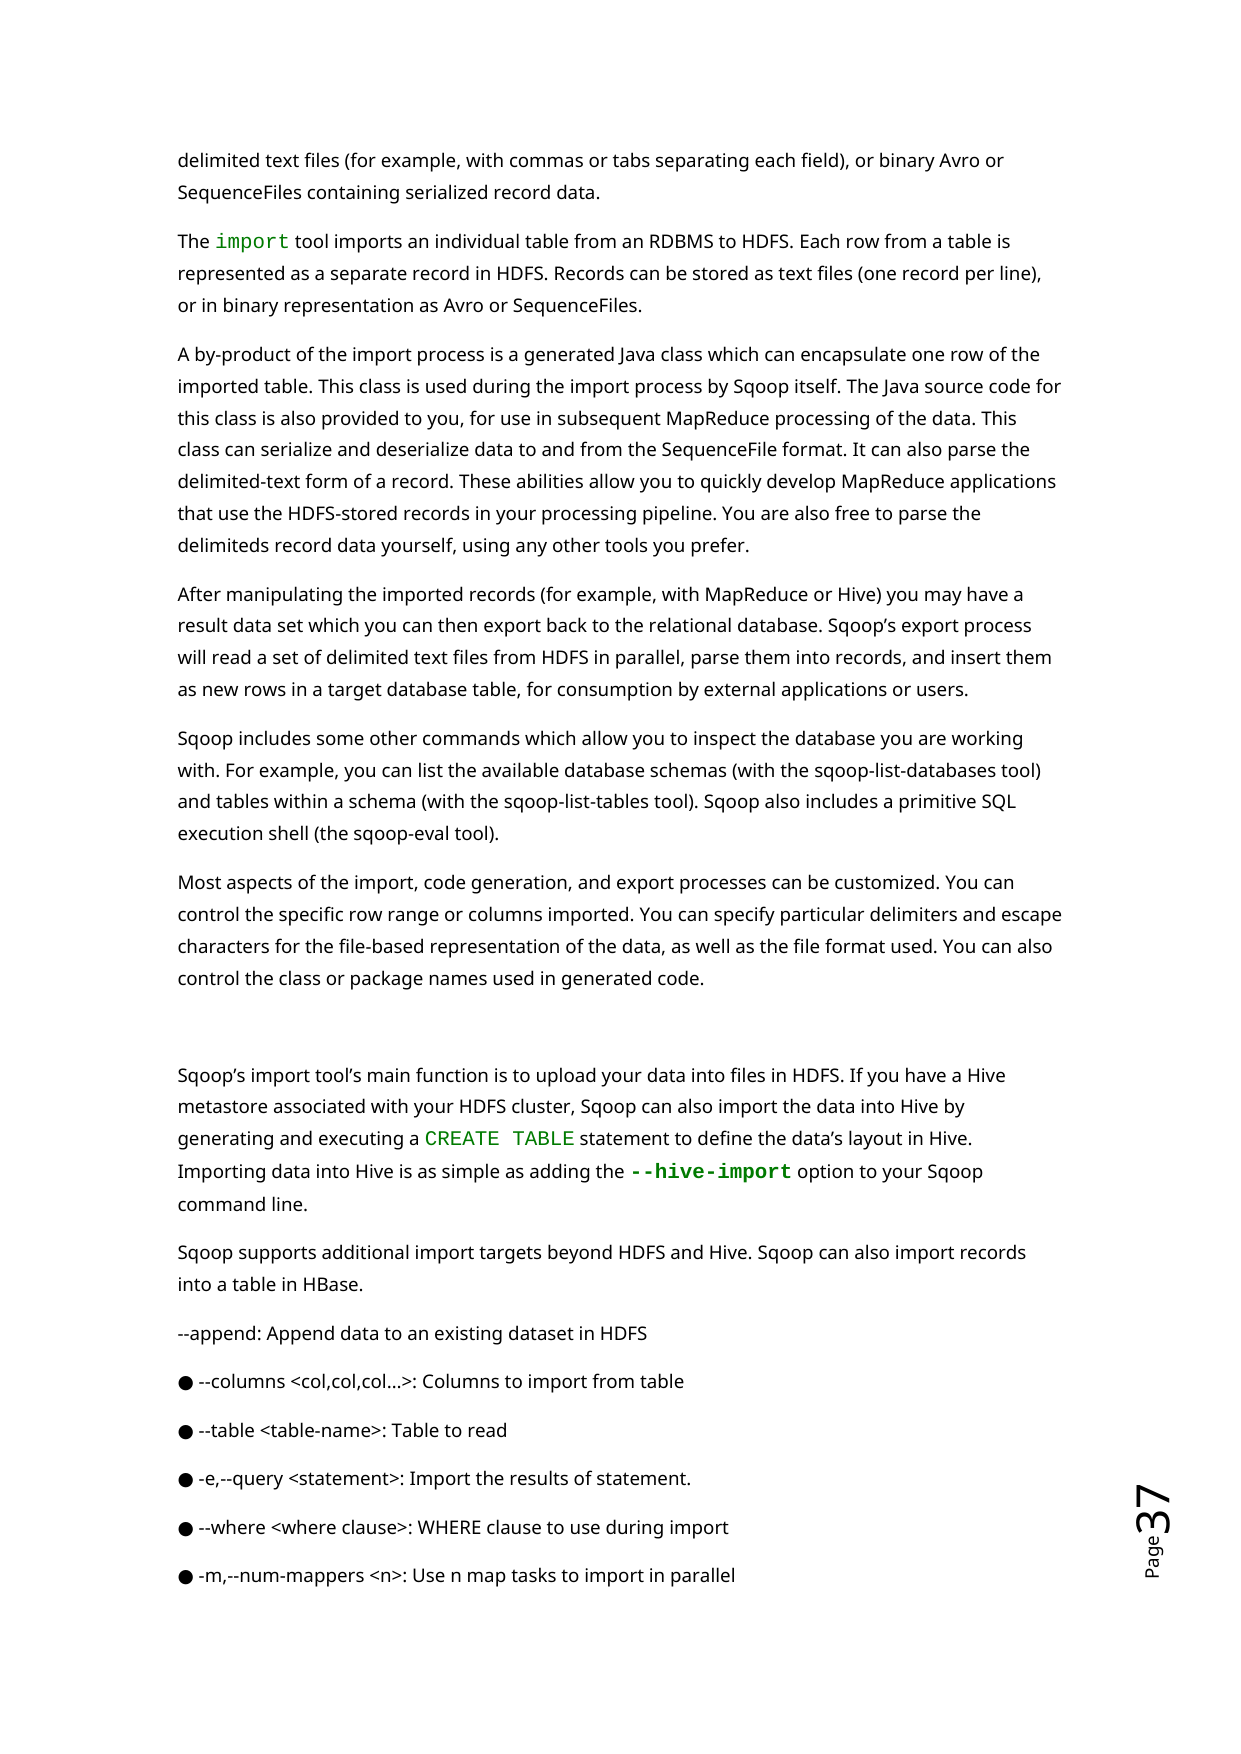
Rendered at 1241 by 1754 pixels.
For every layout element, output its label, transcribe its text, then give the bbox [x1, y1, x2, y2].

text A by-product of the import process is a generated Java class which can encapsulate one row of the imported table. This class is used during the import process by Sqoop itself. The Java source code for this class is also provided to you, for use in subsequent MapReduce processing of the data. This class can serialize and deserialize data to and from the SequenceFile format. It can also parse the delimited-text form of a record. These abilities allow you to quickly develop MapReduce applications that use the HDFS-stored records in your processing pipeline. You are also free to parse the delimiteds record data yourself, using any other tools you prefer. [177, 341, 1063, 558]
text After manipulating the imported records (for example, with MapReduce or Hive) you may have a result data set which you can then export back to the relational database. Sqoop’s export process will read a set of delimited text files from HDFS in parallel, parse them into records, and insert them as new rows in a target database table, for consumption by external applications or users. [177, 581, 1063, 702]
text ● --where <where clause>: WHERE clause to use during import [177, 1514, 1063, 1540]
text The import tool imports an individual table from an RDBMS to HDFS. Each row from a table is represented as a separate record in HDFS. Records can be stored as text files (one record per line), or in binary representation as Avro or SequenceFiles. [177, 228, 1063, 318]
text ● -e,--query <statement>: Import the results of statement. [177, 1466, 1063, 1491]
text ● -m,--num-mappers <n>: Use n map tasks to import in parallel [177, 1563, 1063, 1588]
text Most aspects of the import, code generation, and export processes can be customized. You can control the specific row range or columns imported. You can specify particular delimiters and escape characters for the file-based representation of the data, as well as the file format used. You can also control the class or package names used in generated code. [177, 869, 1063, 990]
text Sqoop’s import tool’s main function is to upload your data into files in HDFS. If you have a Hive metastore associated with your HDFS cluster, Sqoop can also import the data into Hive by generating and executing a CREATE TABLE statement to define the data’s layout in Hive. Importing data into Hive is as simple as adding the --hive-import option to your Sqoop command line. [177, 1062, 1063, 1217]
text ● --columns <col,col,col…>: Columns to import from table [177, 1369, 1063, 1394]
text --append: Append data to an existing dataset in HDFS [177, 1320, 1063, 1346]
text Sqoop includes some other commands which allow you to inspect the database you are working with. For example, you can list the available database schemas (with the sqoop-list-databases tool) and tables within a schema (with the sqoop-list-tables tool). Sqoop also includes a primitive SQL execution shell (the sqoop-eval tool). [177, 725, 1063, 846]
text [177, 148, 1063, 205]
text Sqoop supports additional import targets beyond HDFS and Hive. Sqoop can also import records into a table in HBase. [177, 1240, 1063, 1297]
text ● --table <table-name>: Table to read [177, 1417, 1063, 1443]
